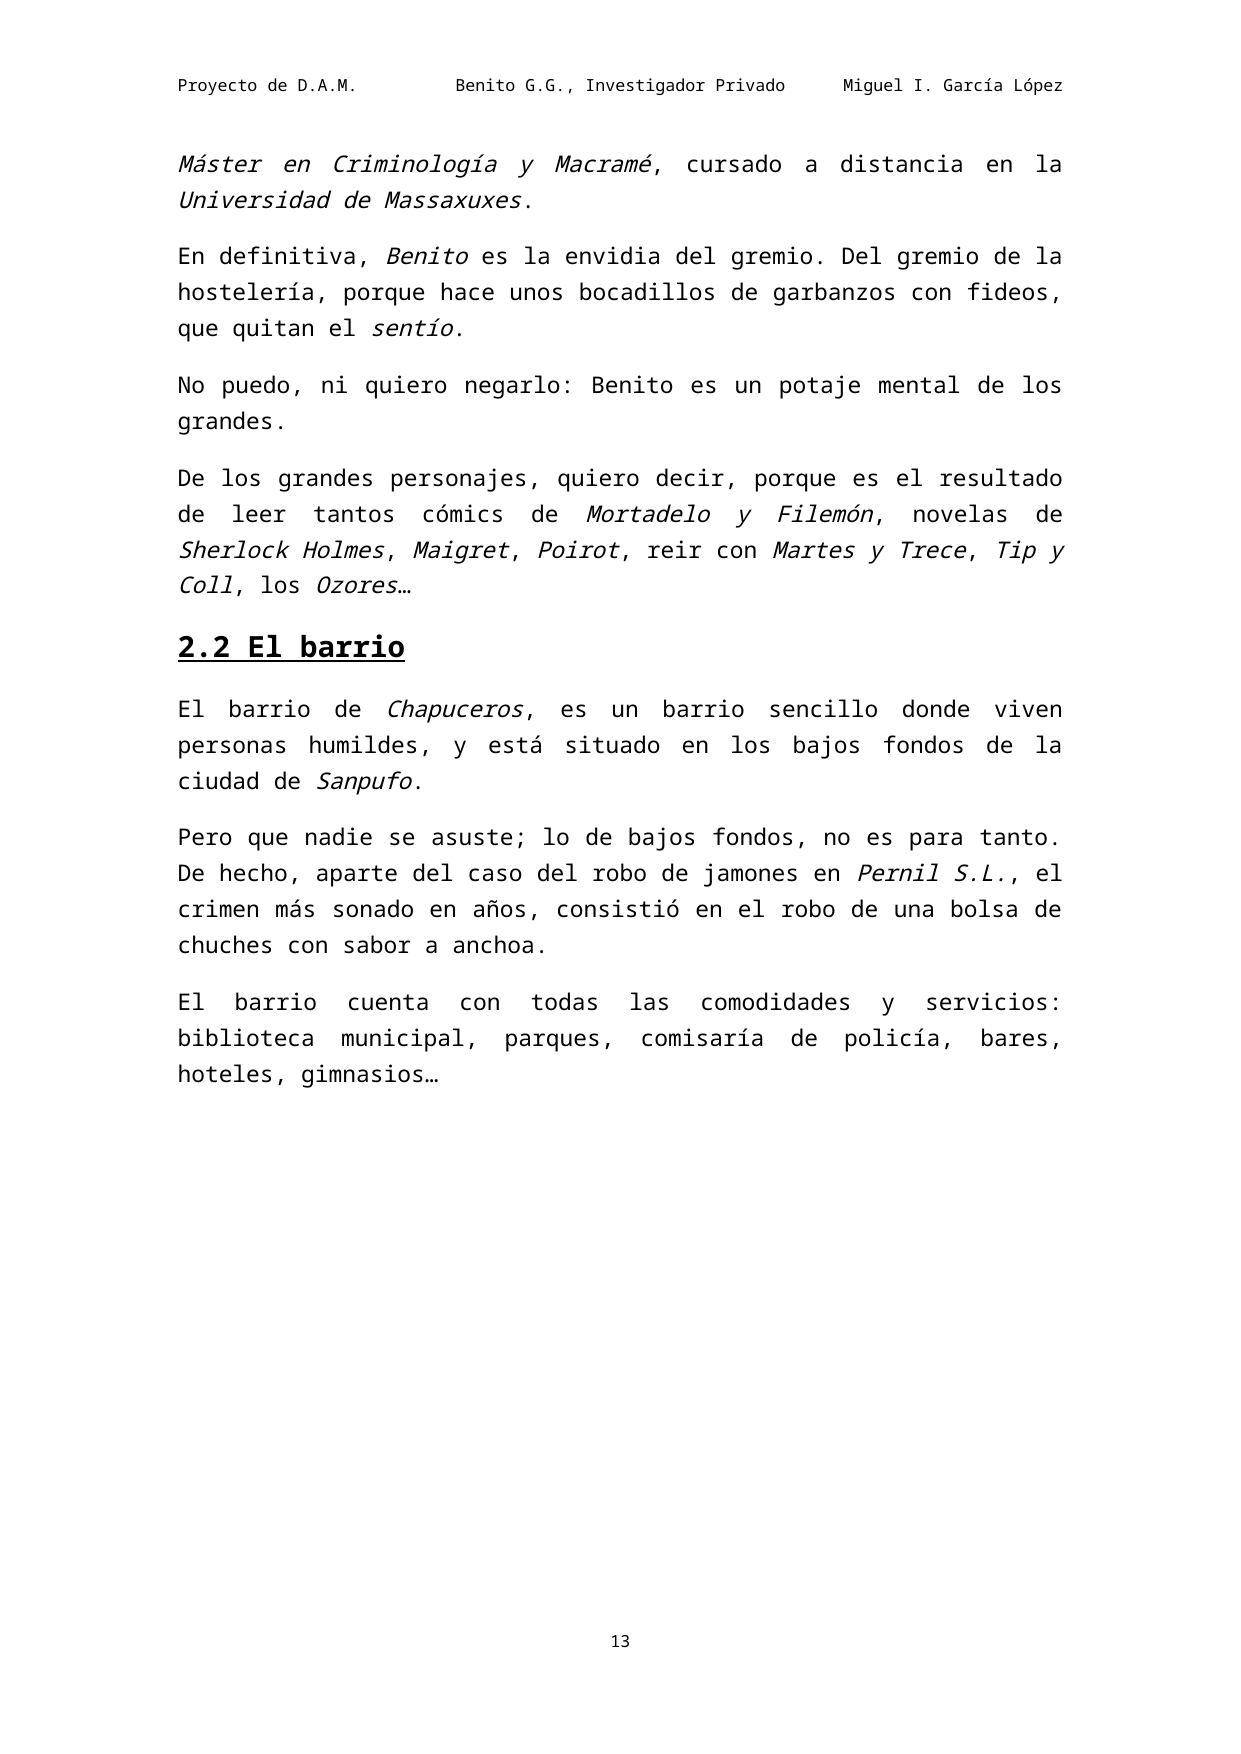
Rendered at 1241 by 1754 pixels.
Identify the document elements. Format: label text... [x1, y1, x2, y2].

text Pero que nadie se asuste; lo de bajos fondos, no es para tanto. De hecho, aparte del caso del robo de jamones en Pernil S.L., el crimen más sonado en años, consistió en el robo de una bolsa de chuches con sabor a anchoa. [177, 821, 1063, 960]
text 2.2 El barrio [177, 626, 1063, 666]
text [177, 148, 1063, 215]
text El barrio cuenta con todas las comodidades y servicios: biblioteca municipal, parques, comisaría de policía, bares, hoteles, gimnasios… [177, 986, 1063, 1089]
text De los grandes personajes, quiero decir, porque es el resultado de leer tantos cómics de Mortadelo y Filemón, novelas de Sherlock Holmes, Maigret, Poirot, reir con Martes y Trece, Tip y Coll, los Ozores… [177, 462, 1063, 601]
text El barrio de Chapuceros, es un barrio sencillo donde viven personas humildes, y está situado en los bajos fondos de la ciudad de Sanpufo. [177, 693, 1063, 796]
text No puedo, ni quiero negarlo: Benito es un potaje mental de los grandes. [177, 369, 1063, 436]
text En definitiva, Benito es la envidia del gremio. Del gremio de la hostelería, porque hace unos bocadillos de garbanzos con fideos, que quitan el sentío. [177, 240, 1063, 343]
